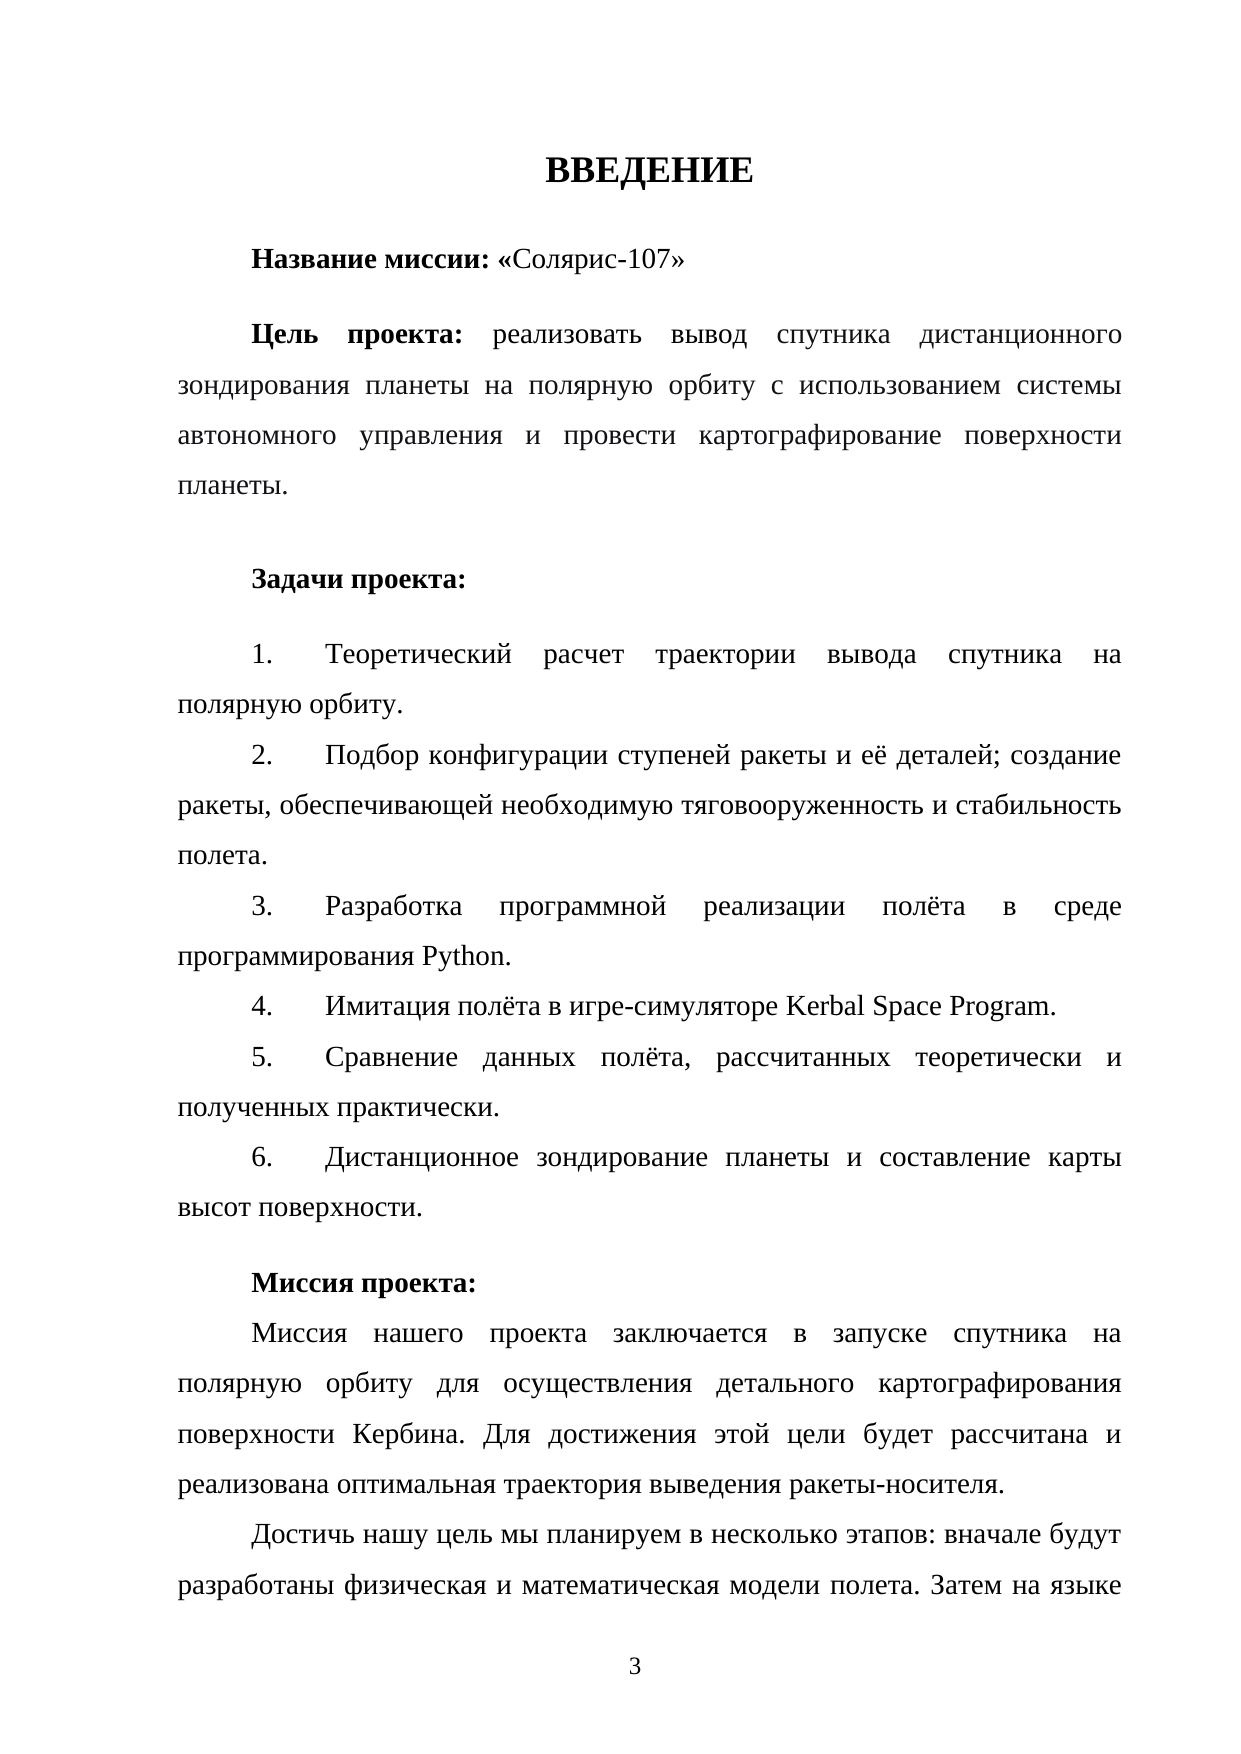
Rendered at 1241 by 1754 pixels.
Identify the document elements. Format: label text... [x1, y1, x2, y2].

text Миссия проекта: [177, 1265, 1122, 1298]
list Теоретический расчет траектории вывода спутника на полярную орбиту. [177, 636, 1122, 720]
text Миссия нашего проекта заключается в запуске спутника на полярную орбиту для осуществления детального картографирования поверхности Кербина. Для достижения этой цели будет рассчитана и реализована оптимальная траектория выведения ракеты-носителя. [177, 1315, 1122, 1500]
list Разработка программной реализации полёта в среде программирования Python. [177, 888, 1122, 972]
list Дистанционное зондирование планеты и составление карты высот поверхности. [177, 1139, 1122, 1223]
text Название миссии: «Солярис-107» [177, 241, 1122, 275]
subtitle ВВЕДЕНИЕ [177, 147, 1122, 190]
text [177, 1516, 1122, 1600]
list Сравнение данных полёта, рассчитанных теоретически и полученных практически. [177, 1039, 1122, 1122]
list Имитация полёта в игре-симуляторе Kerbal Space Program. [177, 988, 1122, 1022]
list Подбор конфигурации ступеней ракеты и её деталей; создание ракеты, обеспечивающей необходимую тяговооруженность и стабильность полета. [177, 737, 1122, 871]
text Цель проекта: реализовать вывод спутника дистанционного зондирования планеты на полярную орбиту с использованием системы автономного управления и провести картографирование поверхности планеты. [177, 316, 1122, 501]
text Задачи проекта: [177, 561, 1122, 594]
